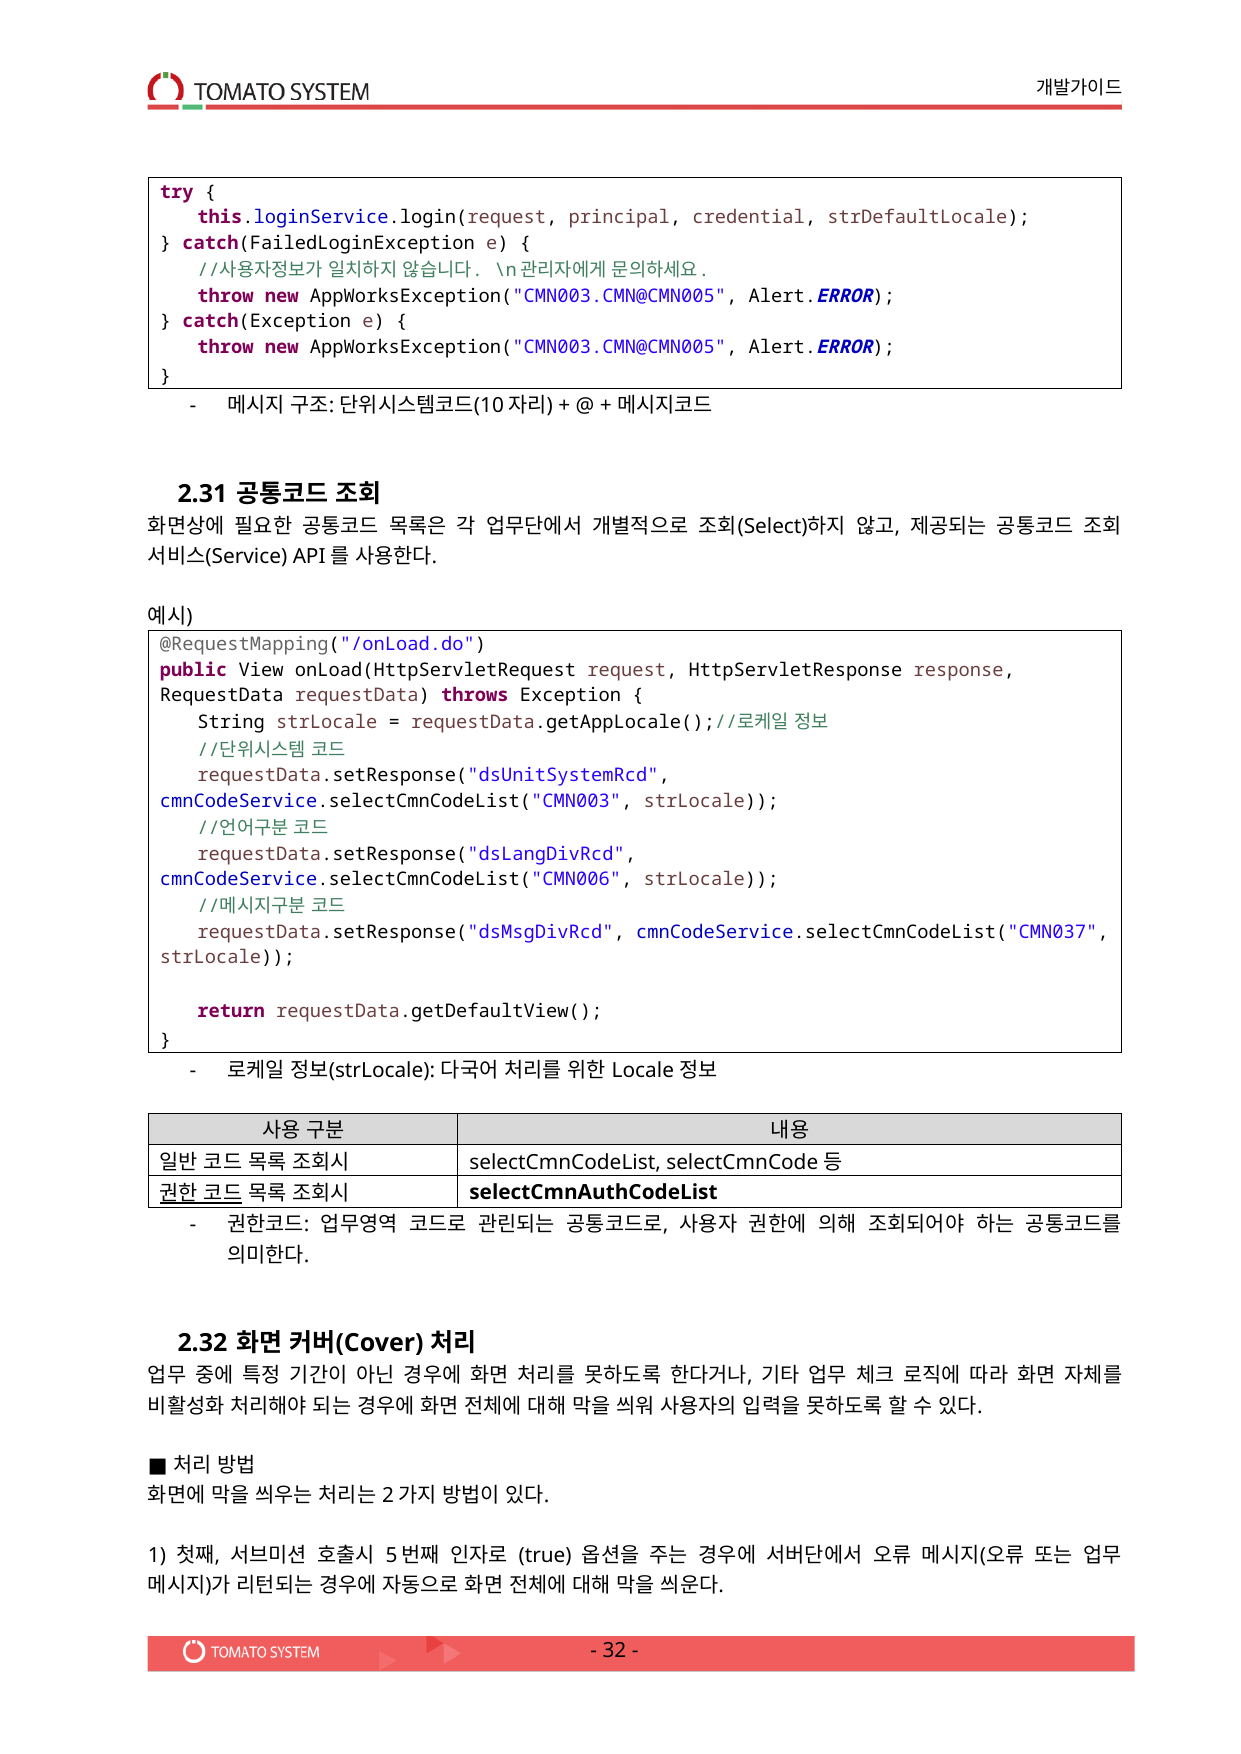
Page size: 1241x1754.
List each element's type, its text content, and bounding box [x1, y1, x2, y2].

title 화면 커버(Cover) 처리 [177, 1322, 1122, 1359]
table_header 내용 [458, 1114, 1121, 1144]
title 공통코드 조회 [177, 473, 1122, 509]
text 화면에 막을 씌우는 처리는 2가지 방법이 있다. [148, 1479, 1122, 1509]
table_cell selectCmnAuthCodeList [458, 1176, 1121, 1207]
table_cell 일반 코드 목록 조회시 [149, 1145, 457, 1175]
list 메시지 구조: 단위시스템코드(10자리) + @ + 메시지코드 [189, 389, 1122, 419]
table_cell 권한 코드 목록 조회시 [149, 1176, 457, 1207]
picture [147, 1636, 1135, 1672]
table_header @RequestMapping("/onLoad.do") public View onLoad(HttpServletRequest request, HttpServletResponse response, RequestData requestData) throws Exception { String strLocale = requestData.getAppLocale();//로케일 정보 //단위시스템 코드 requestData.setResponse("dsUnitSystemRcd", cmnCodeService.selectCmnCodeList("CMN003", strLocale)); //언어구분 코드 requestData.setResponse("dsLangDivRcd", cmnCodeService.selectCmnCodeList("CMN006", strLocale)); //메시지구분 코드 requestData.setResponse("dsMsgDivRcd", cmnCodeService.selectCmnCodeList("CMN037", strLocale)); return requestData.getDefaultView(); } [149, 631, 1121, 1052]
table_cell selectCmnCodeList, selectCmnCode 등 [458, 1145, 1121, 1175]
table_header 사용 구분 [149, 1114, 457, 1144]
text ■ 처리 방법 [148, 1448, 1122, 1479]
text 업무 중에 특정 기간이 아닌 경우에 화면 처리를 못하도록 한다거나, 기타 업무 체크 로직에 따라 화면 자체를 비활성화 처리해야 되는 경우에 화면 전체에 대해 막을 씌워 사용자의 입력을 못하도록 할 수 있다. [148, 1359, 1122, 1419]
text 화면상에 필요한 공통코드 목록은 각 업무단에서 개별적으로 조회(Select)하지 않고, 제공되는 공통코드 조회 서비스(Service) API를 사용한다. [148, 509, 1122, 570]
picture [147, 72, 1123, 112]
text 1) 첫째, 서브미션 호출시 5번째 인자로 (true) 옵션을 주는 경우에 서버단에서 오류 메시지(오류 또는 업무 메시지)가 리턴되는 경우에 자동으로 화면 전체에 대해 막을 씌운다. [148, 1538, 1122, 1599]
list 로케일 정보(strLocale): 다국어 처리를 위한 Locale 정보 [189, 1053, 1122, 1083]
list 권한코드: 업무영역 코드로 관린되는 공통코드로, 사용자 권한에 의해 조회되어야 하는 공통코드를 의미한다. [189, 1208, 1122, 1268]
table_header try { this.loginService.login(request, principal, credential, strDefaultLocale); } catch(FailedLoginException e) { //사용자정보가 일치하지 않습니다. \n관리자에게 문의하세요. throw new AppWorksException("CMN003.CMN@CMN005", Alert.ERROR); } catch(Exception e) { throw new AppWorksException("CMN003.CMN@CMN005", Alert.ERROR); } [149, 178, 1121, 388]
text 예시) [148, 599, 1122, 629]
